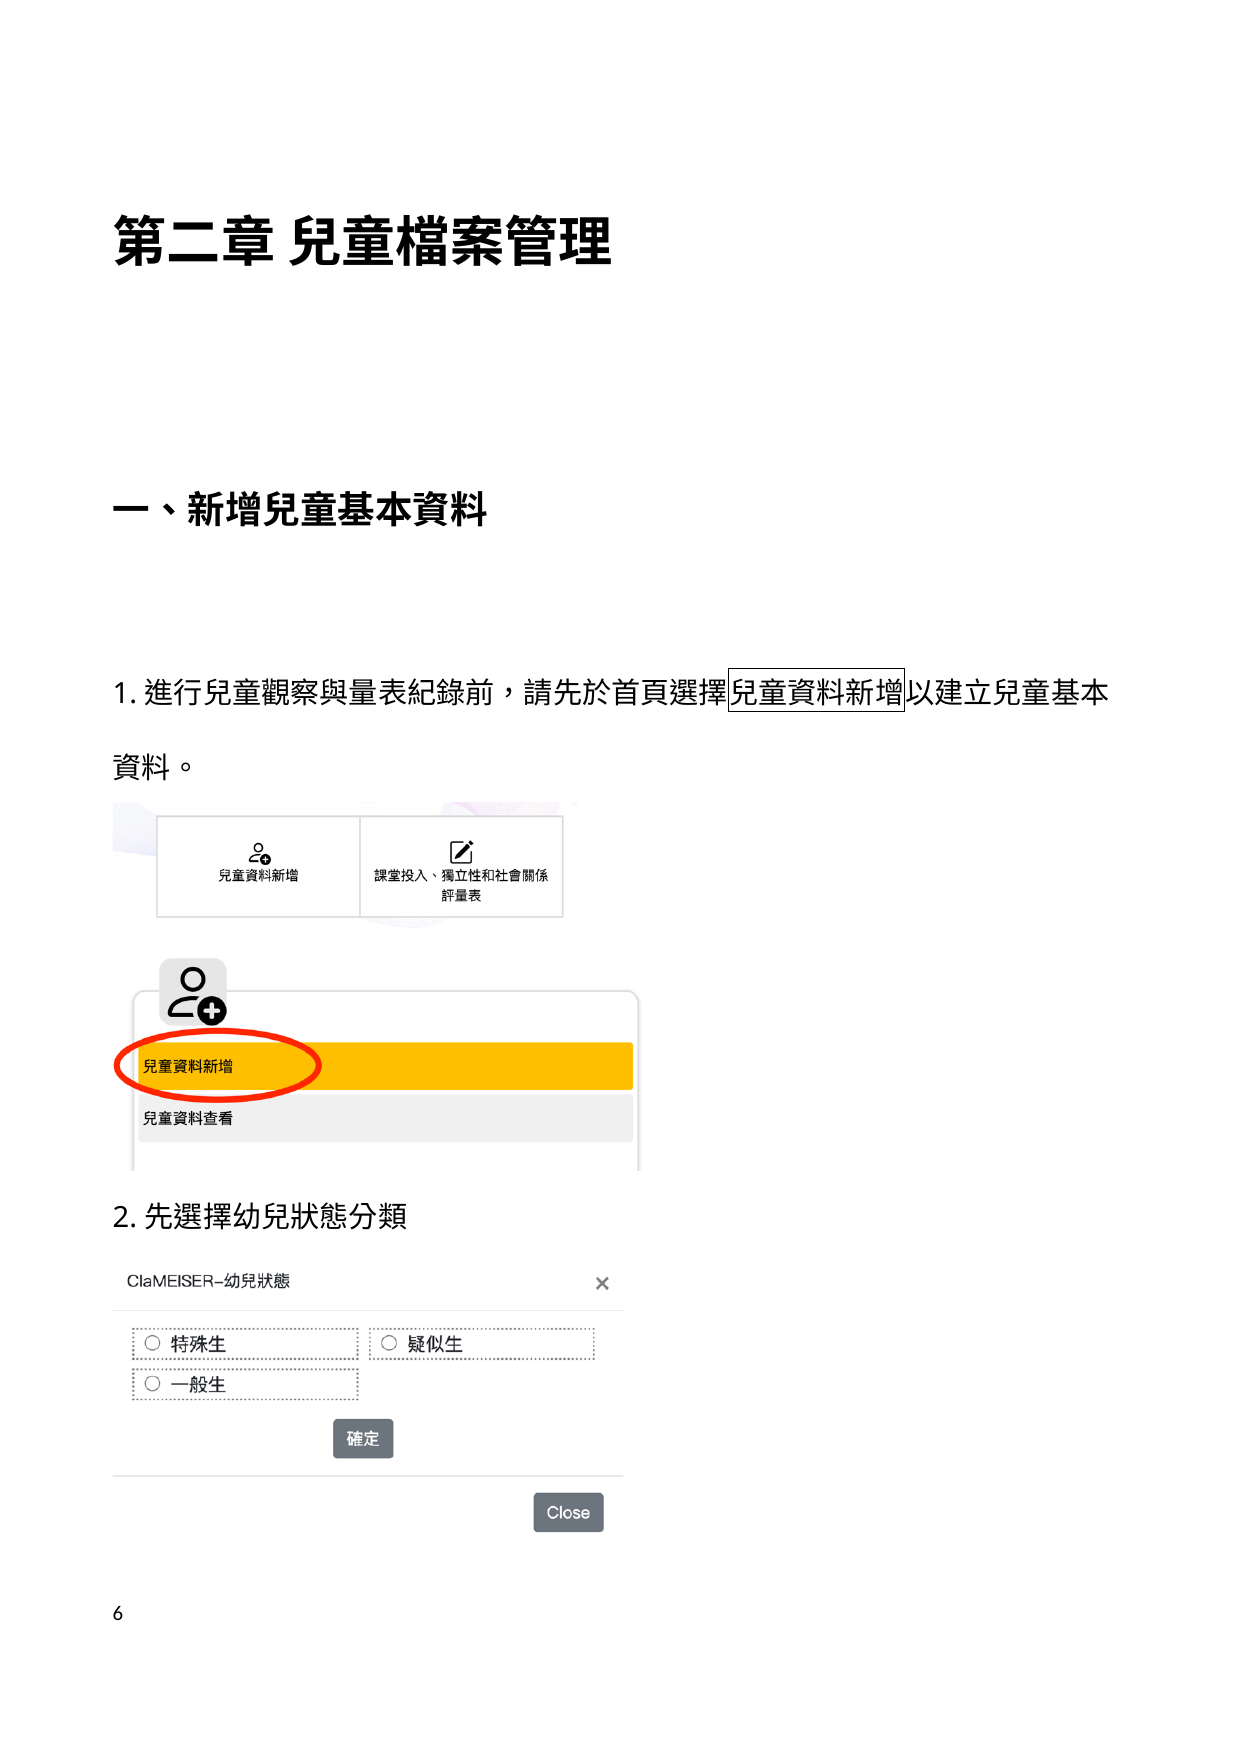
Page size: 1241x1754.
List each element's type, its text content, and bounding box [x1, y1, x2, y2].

text 1. 進行兒童觀察與量表紀錄前，請先於首頁選擇兒童資料新增以建立兒童基本資料。 [112, 653, 1128, 803]
subtitle 第二章 兒童檔案管理 [112, 181, 1128, 294]
text 2. 先選擇幼兒狀態分類 [112, 1178, 1128, 1253]
picture [112, 1252, 624, 1543]
picture [112, 802, 653, 1171]
subtitle 一、新增兒童基本資料 [112, 469, 1128, 544]
